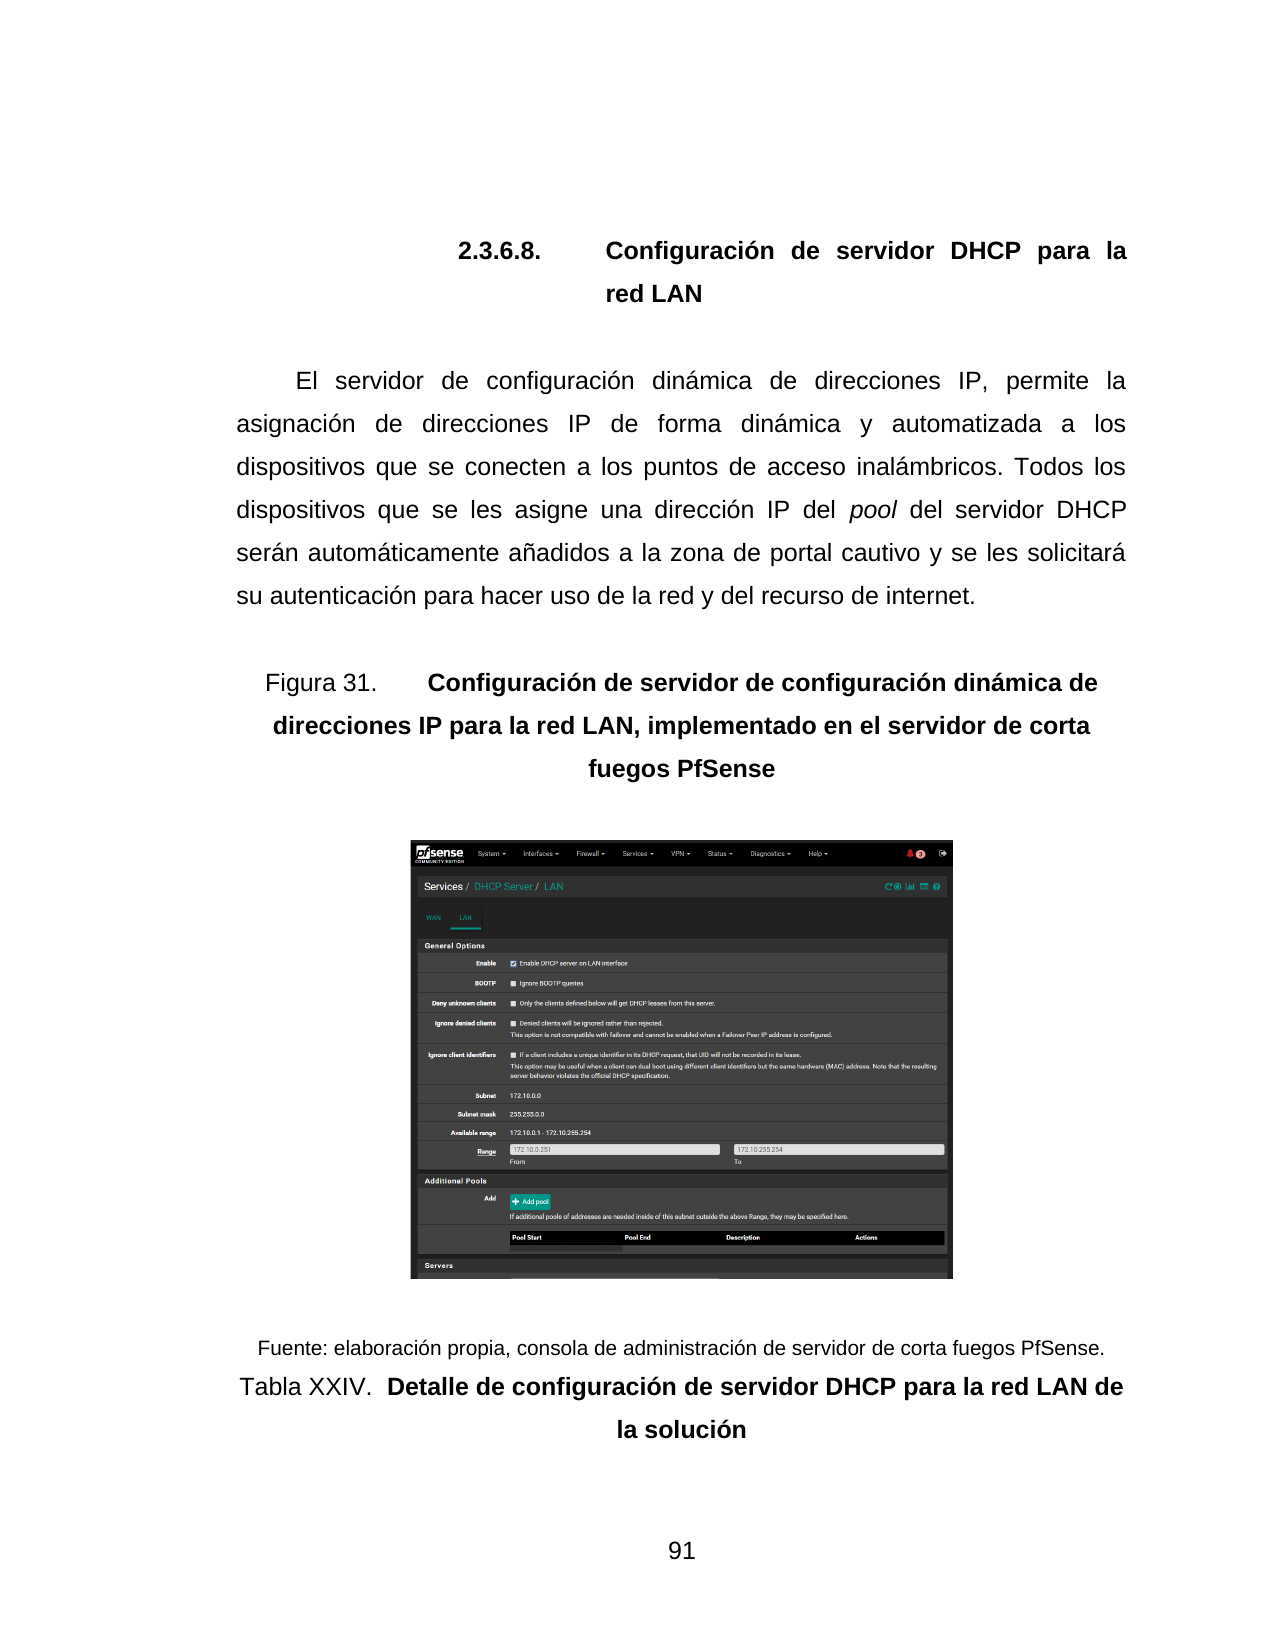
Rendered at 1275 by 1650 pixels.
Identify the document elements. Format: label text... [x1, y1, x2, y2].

picture [410, 840, 953, 1279]
text Configuración de servidor de configuración dinámica de direcciones IP para la red LAN, implementado en el servidor de corta fuegos PfSense [236, 667, 1127, 782]
text Configuración de servidor DHCP para la red LAN [458, 236, 1127, 308]
text Fuente: elaboración propia, consola de administración de servidor de corta fuegos PfSense. [236, 1336, 1127, 1360]
text El servidor de configuración dinámica de direcciones IP, permite la asignación de direcciones IP de forma dinámica y automatizada a los dispositivos que se conecten a los puntos de acceso inalámbricos. Todos los dispositivos que se les asigne una dirección IP del pool del servidor DHCP serán automáticamente añadidos a la zona de portal cautivo y se les solicitará su autenticación para hacer uso de la red y del recurso de internet. [236, 366, 1127, 610]
text Detalle de configuración de servidor DHCP para la red LAN de la solución [236, 1372, 1127, 1444]
